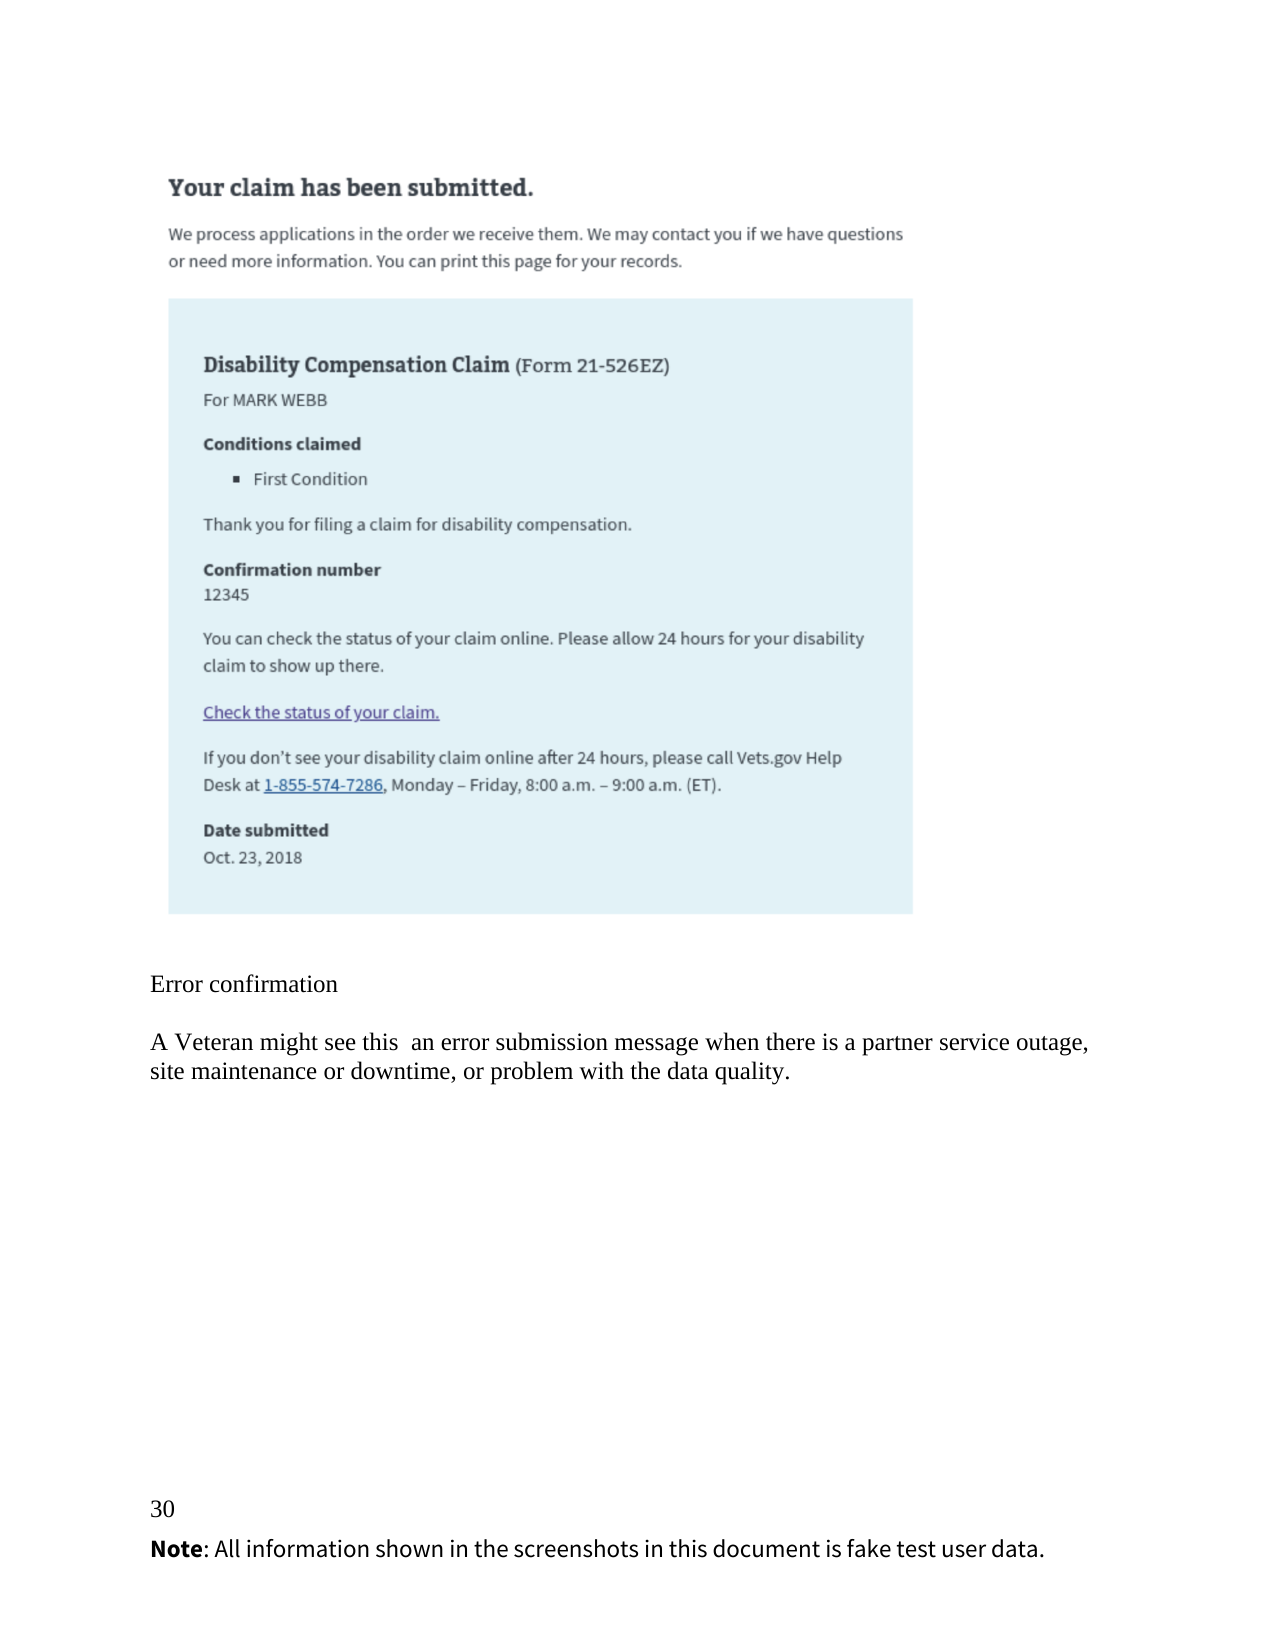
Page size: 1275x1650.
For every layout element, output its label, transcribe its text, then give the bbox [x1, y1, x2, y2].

text Error confirmation [150, 969, 1125, 998]
text A Veteran might see this an error submission message when there is a partner service outage, site maintenance or downtime, or problem with the data quality. [150, 1027, 1125, 1084]
picture [150, 150, 932, 941]
